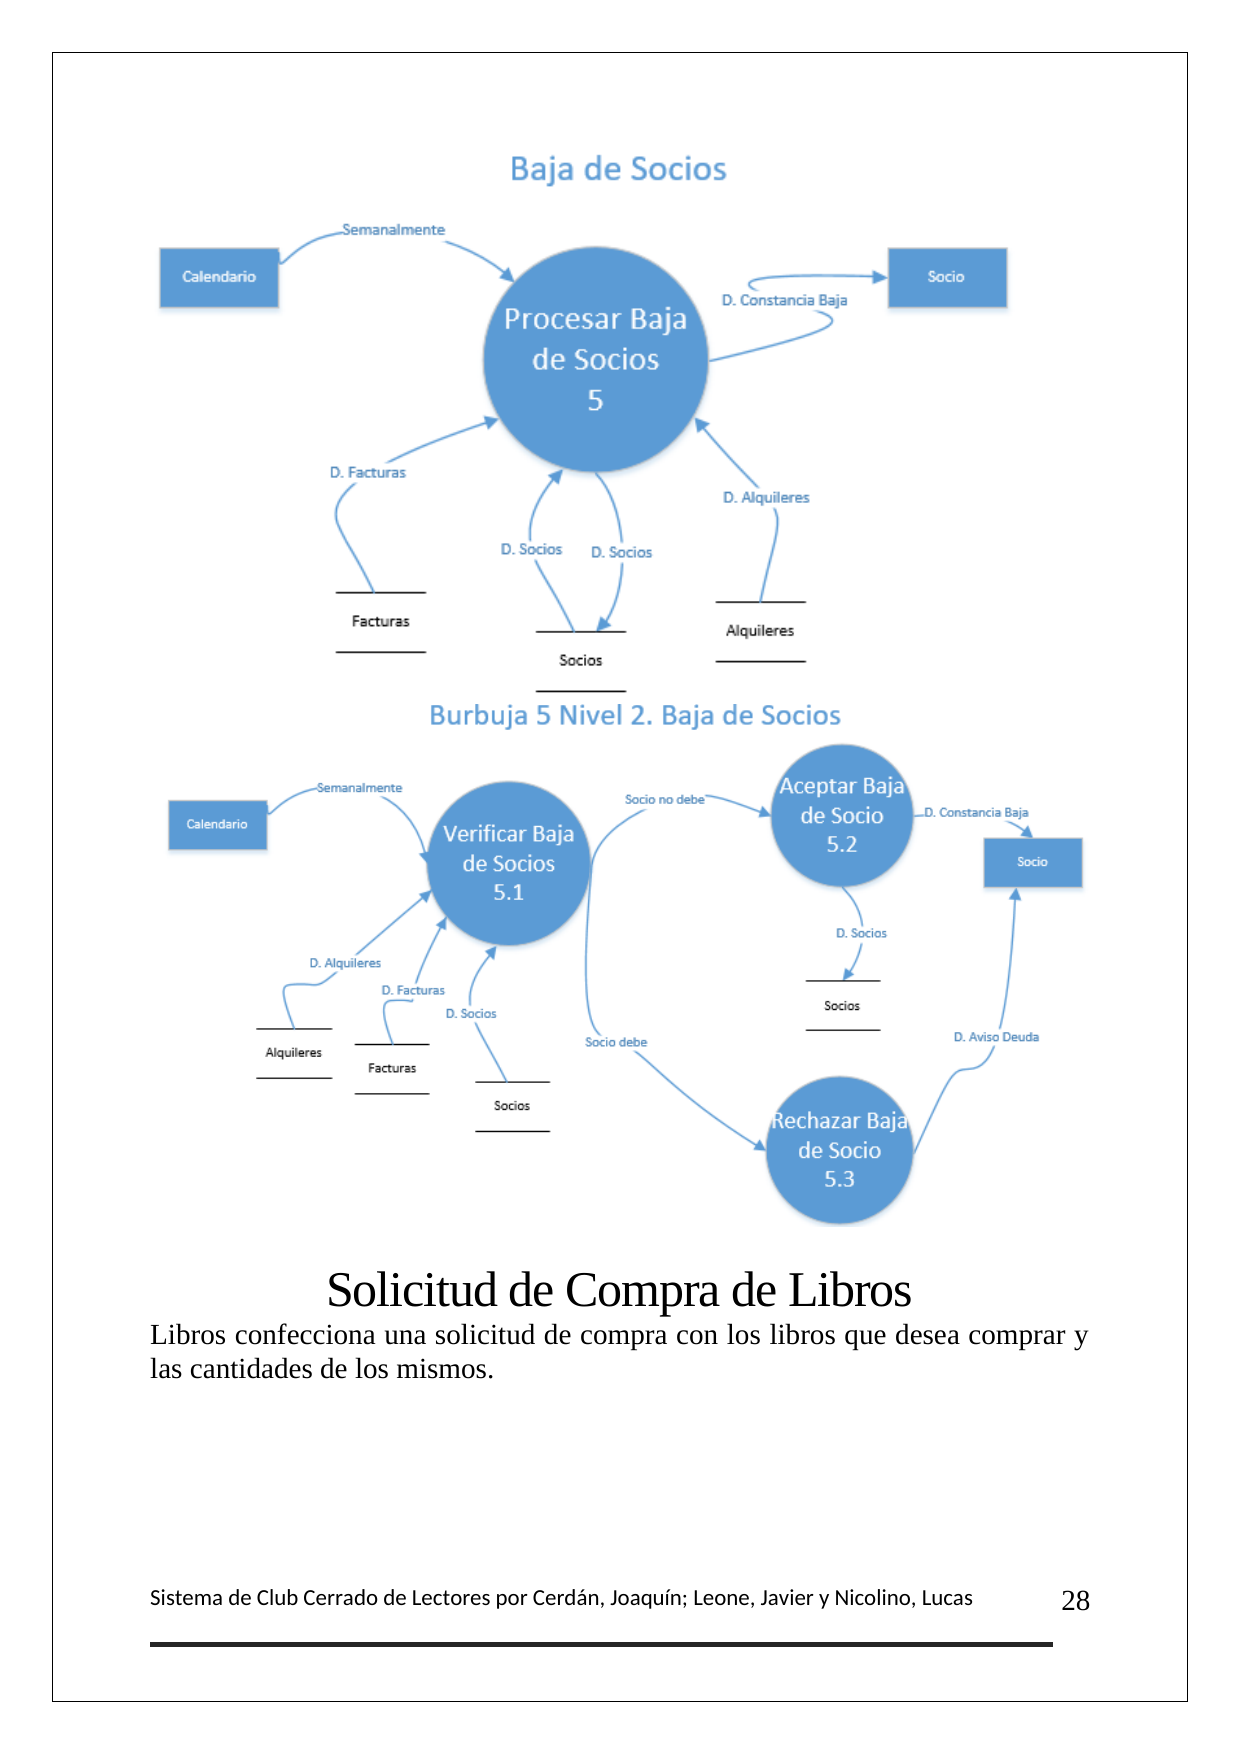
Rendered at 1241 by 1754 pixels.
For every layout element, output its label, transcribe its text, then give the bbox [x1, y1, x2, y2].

picture [150, 150, 1090, 1227]
text Libros confecciona una solicitud de compra con los libros que desea comprar y las cantidades de los mismos. [150, 1317, 1090, 1384]
title Solicitud de Compra de Libros [150, 1260, 1090, 1317]
